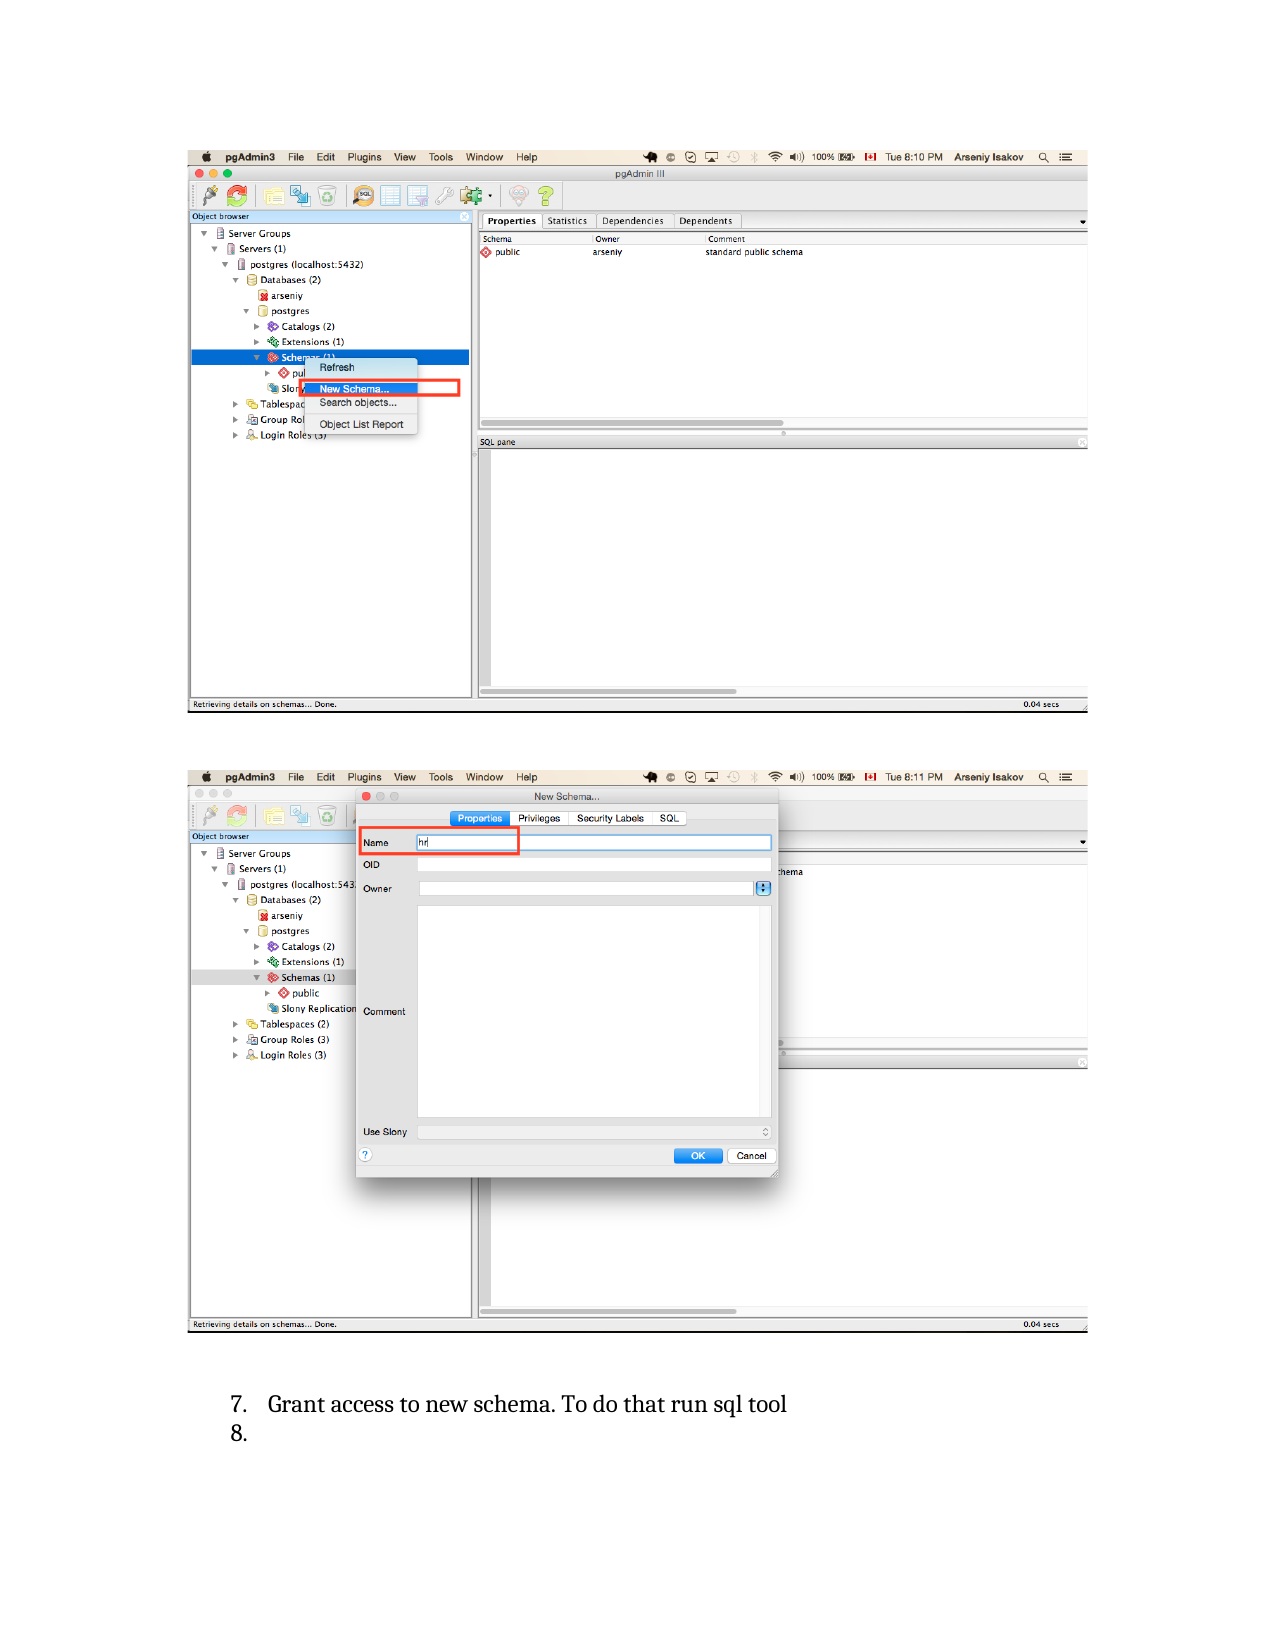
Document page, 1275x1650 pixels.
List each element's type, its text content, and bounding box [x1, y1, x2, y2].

picture [187, 150, 1088, 713]
list Grant access to new schema. To do that run sql tool [230, 1390, 1087, 1419]
picture [187, 770, 1088, 1333]
